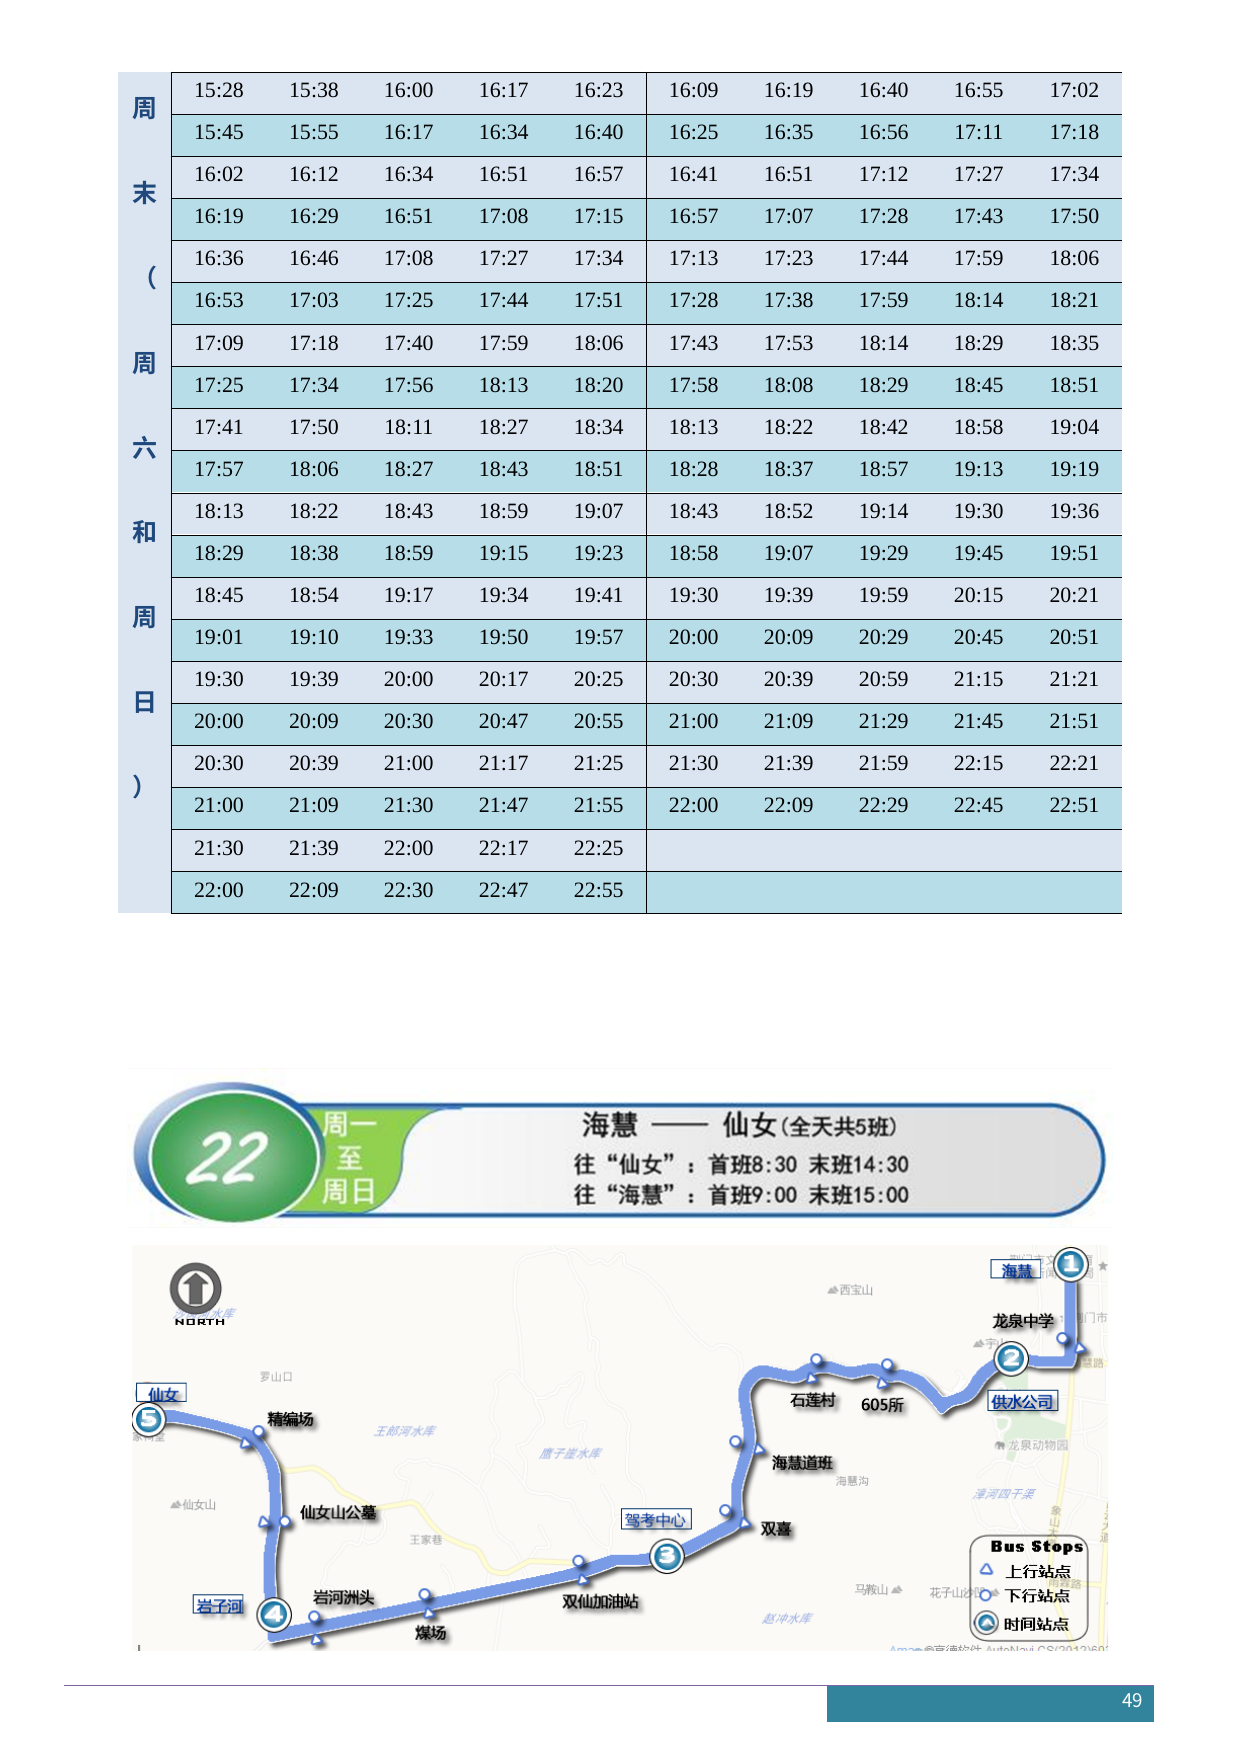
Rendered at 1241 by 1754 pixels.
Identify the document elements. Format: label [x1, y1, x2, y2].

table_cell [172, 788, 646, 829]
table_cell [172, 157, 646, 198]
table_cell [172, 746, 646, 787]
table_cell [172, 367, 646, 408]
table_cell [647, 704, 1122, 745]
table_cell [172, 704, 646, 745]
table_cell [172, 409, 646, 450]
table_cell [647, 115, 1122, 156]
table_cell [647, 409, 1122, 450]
picture [132, 1245, 1109, 1651]
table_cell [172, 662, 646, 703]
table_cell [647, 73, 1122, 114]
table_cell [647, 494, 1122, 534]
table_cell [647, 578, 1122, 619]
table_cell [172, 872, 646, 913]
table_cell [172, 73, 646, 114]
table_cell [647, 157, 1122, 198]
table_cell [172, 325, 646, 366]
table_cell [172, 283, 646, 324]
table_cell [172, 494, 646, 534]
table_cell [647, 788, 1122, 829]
picture [125, 1067, 1115, 1230]
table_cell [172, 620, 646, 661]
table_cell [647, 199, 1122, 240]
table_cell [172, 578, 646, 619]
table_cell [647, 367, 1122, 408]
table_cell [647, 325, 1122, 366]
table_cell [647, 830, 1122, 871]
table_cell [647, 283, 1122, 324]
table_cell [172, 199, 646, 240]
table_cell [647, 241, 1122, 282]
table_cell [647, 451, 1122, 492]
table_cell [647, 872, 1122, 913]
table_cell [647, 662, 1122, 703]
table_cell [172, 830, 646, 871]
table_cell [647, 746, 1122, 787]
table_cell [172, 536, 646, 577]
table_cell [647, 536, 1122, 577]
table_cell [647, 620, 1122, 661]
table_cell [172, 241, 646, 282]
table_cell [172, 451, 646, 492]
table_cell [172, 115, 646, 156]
